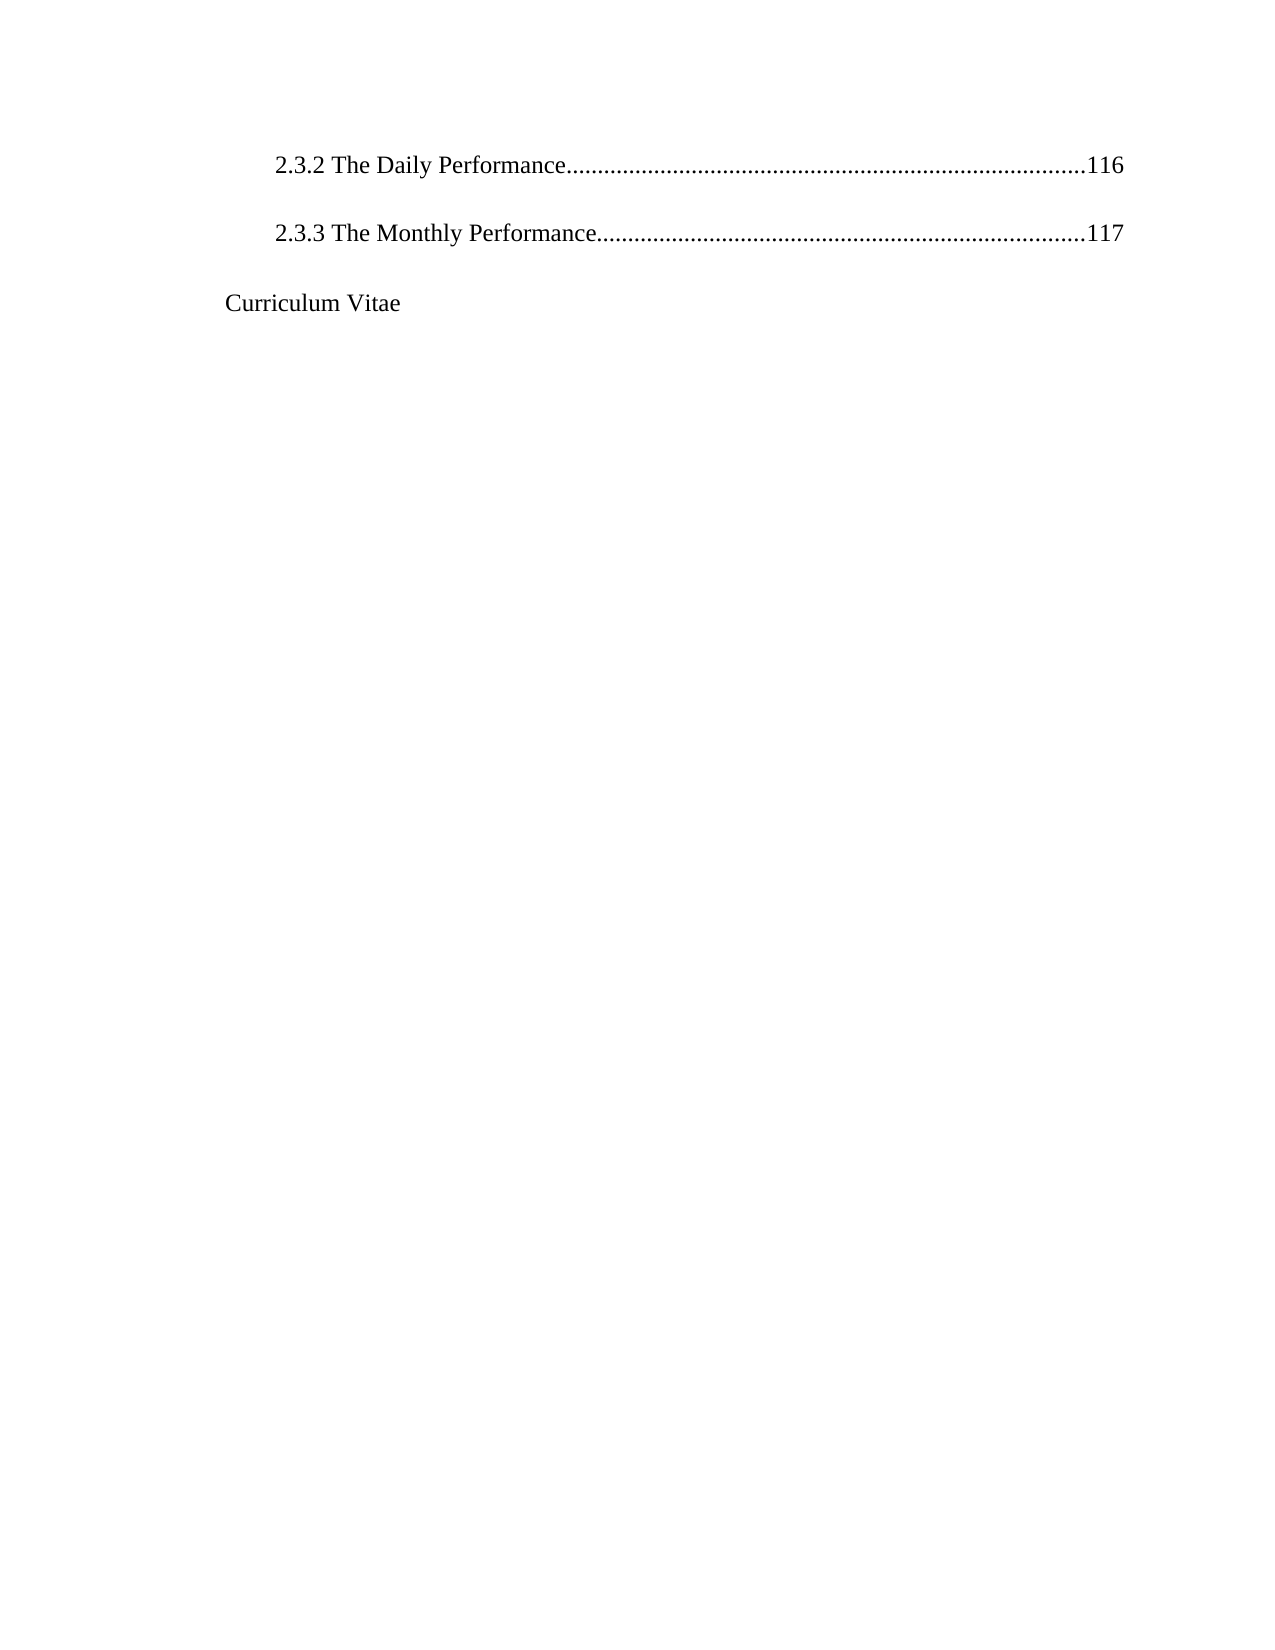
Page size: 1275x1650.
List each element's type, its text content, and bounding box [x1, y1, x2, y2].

text 2.3.3 The Monthly Performance 117 [275, 218, 1125, 247]
text 2.3.2 The Daily Performance 116 [275, 150, 1125, 179]
text Curriculum Vitae [225, 288, 1125, 317]
